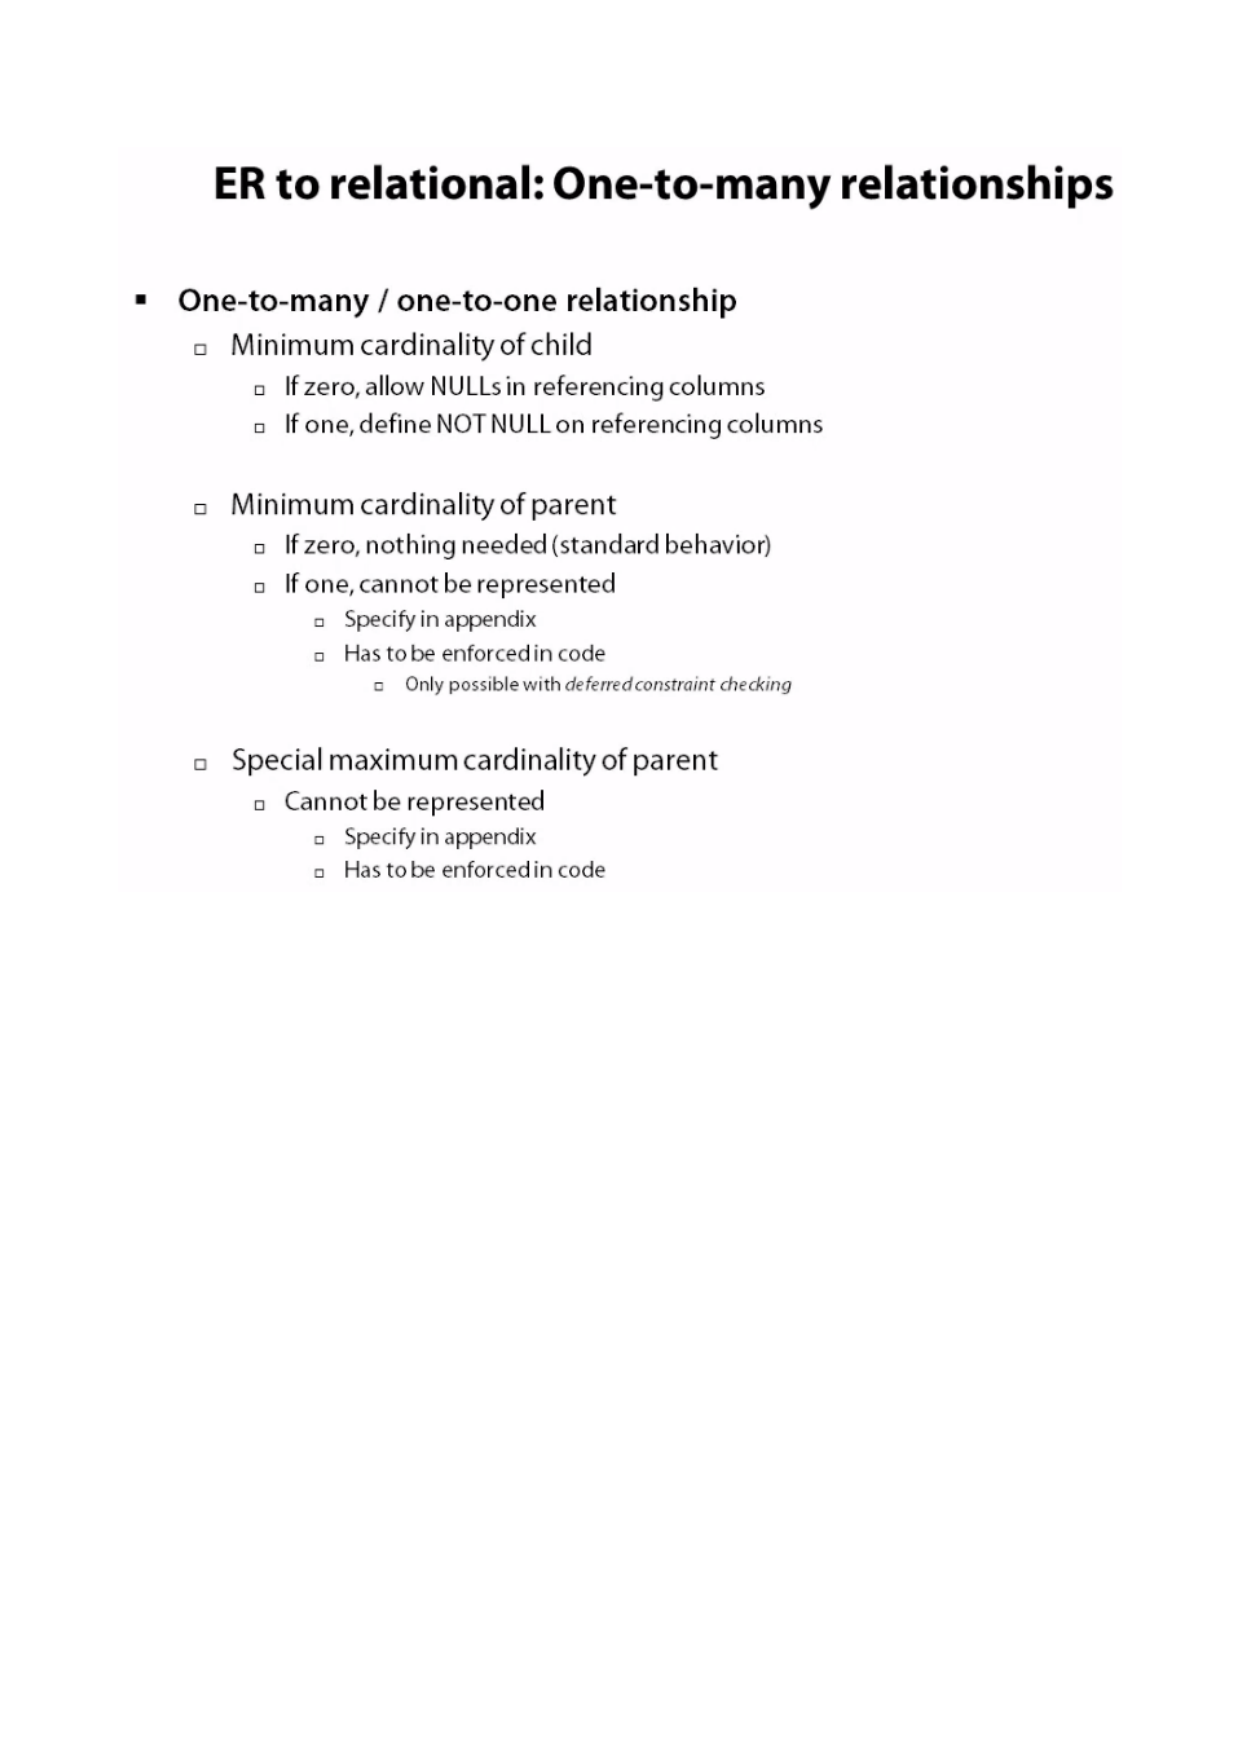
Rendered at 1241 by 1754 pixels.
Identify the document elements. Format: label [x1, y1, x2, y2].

picture [118, 147, 1123, 892]
